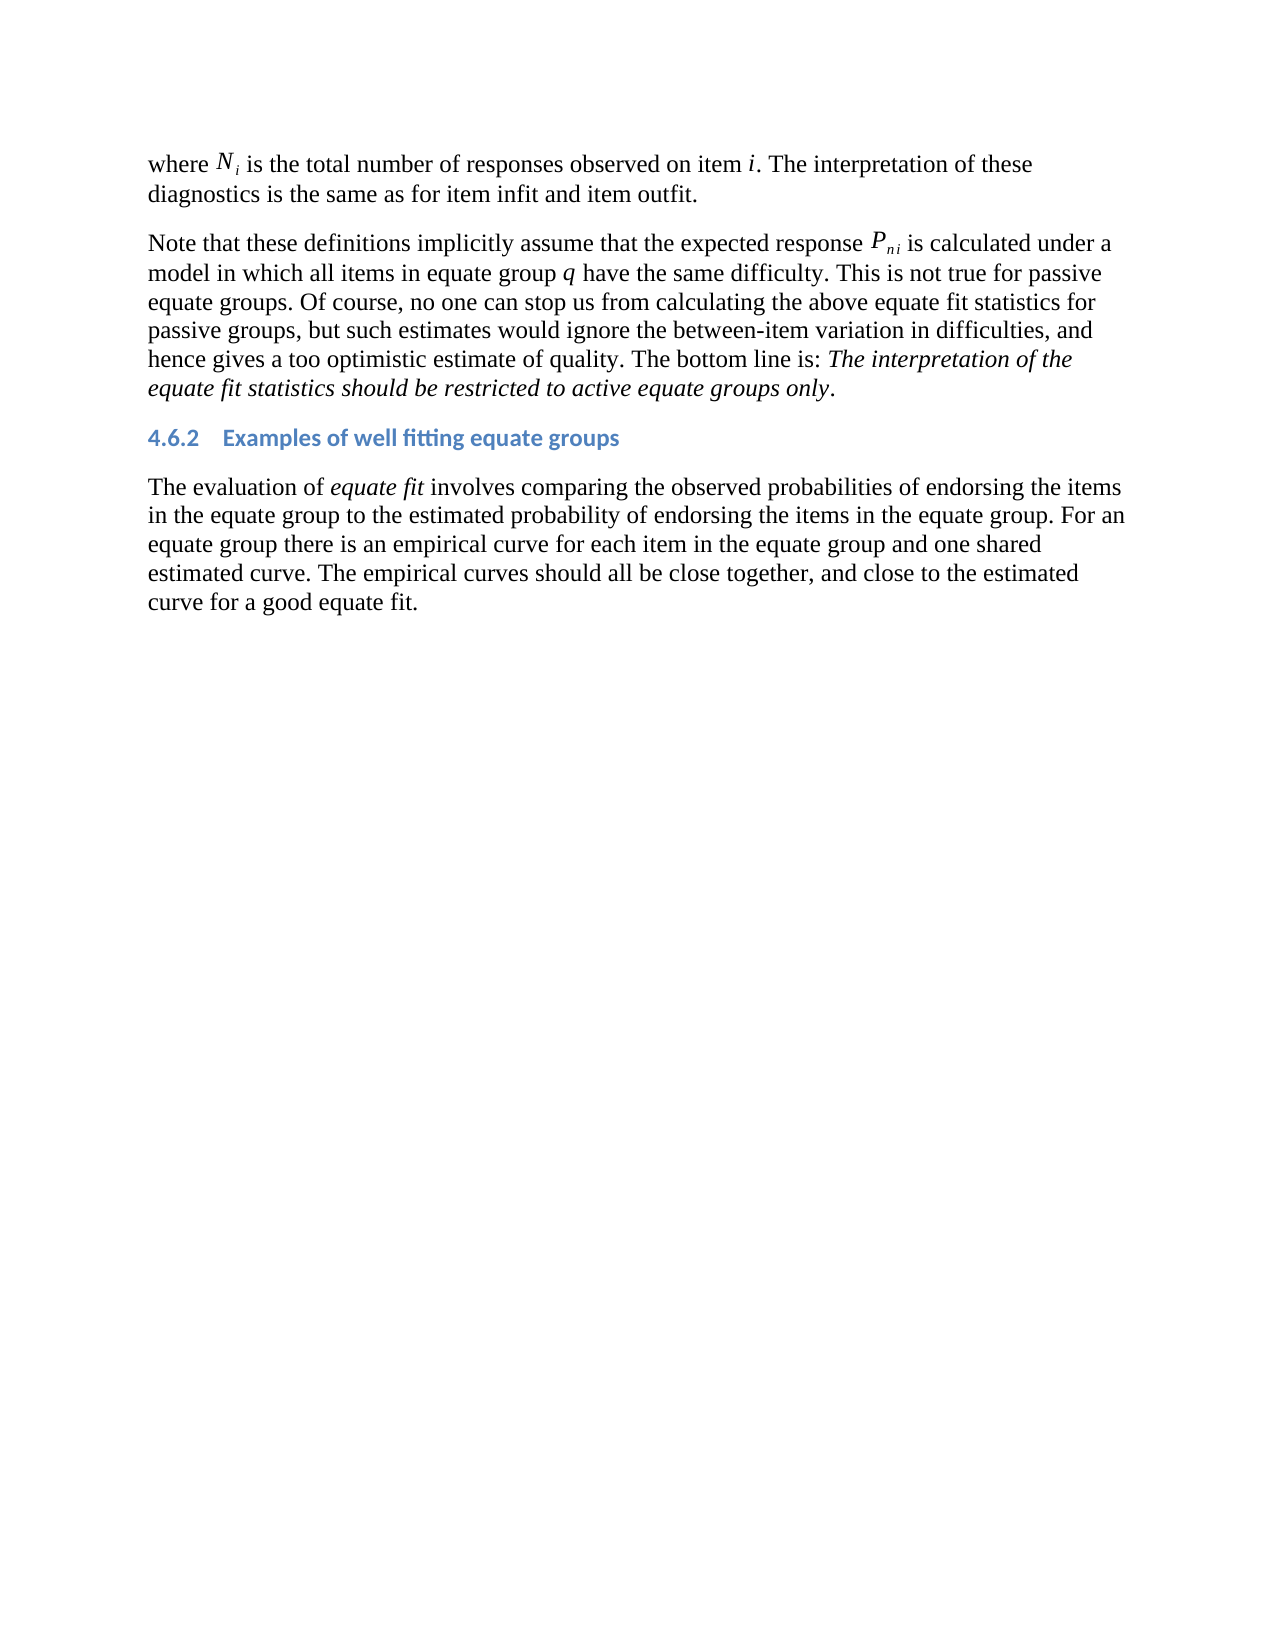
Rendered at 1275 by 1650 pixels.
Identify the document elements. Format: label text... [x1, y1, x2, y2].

text The evaluation of equate fit involves comparing the observed probabilities of endorsing the items in the equate group to the estimated probability of endorsing the items in the equate group. For an equate group there is an empirical curve for each item in the equate group and one shared estimated curve. The empirical curves should all be close together, and close to the estimated curve for a good equate fit. [148, 472, 1127, 615]
text Note that these definitions implicitly assume that the expected response is calculated under a model in which all items in equate group have the same difficulty. This is not true for passive equate groups. Of course, no one can stop us from calculating the above equate fit statistics for passive groups, but such estimates would ignore the between-item variation in difficulties, and hence gives a too optimistic estimate of quality. The bottom line is: The interpretation of the equate fit statistics should be restricted to active equate groups only. [148, 226, 1127, 402]
text where is the total number of responses observed on item . The interpretation of these diagnostics is the same as for item infit and item outfit. [148, 148, 1127, 208]
subtitle 4.6.2 Examples of well fitting equate groups [148, 422, 1127, 453]
